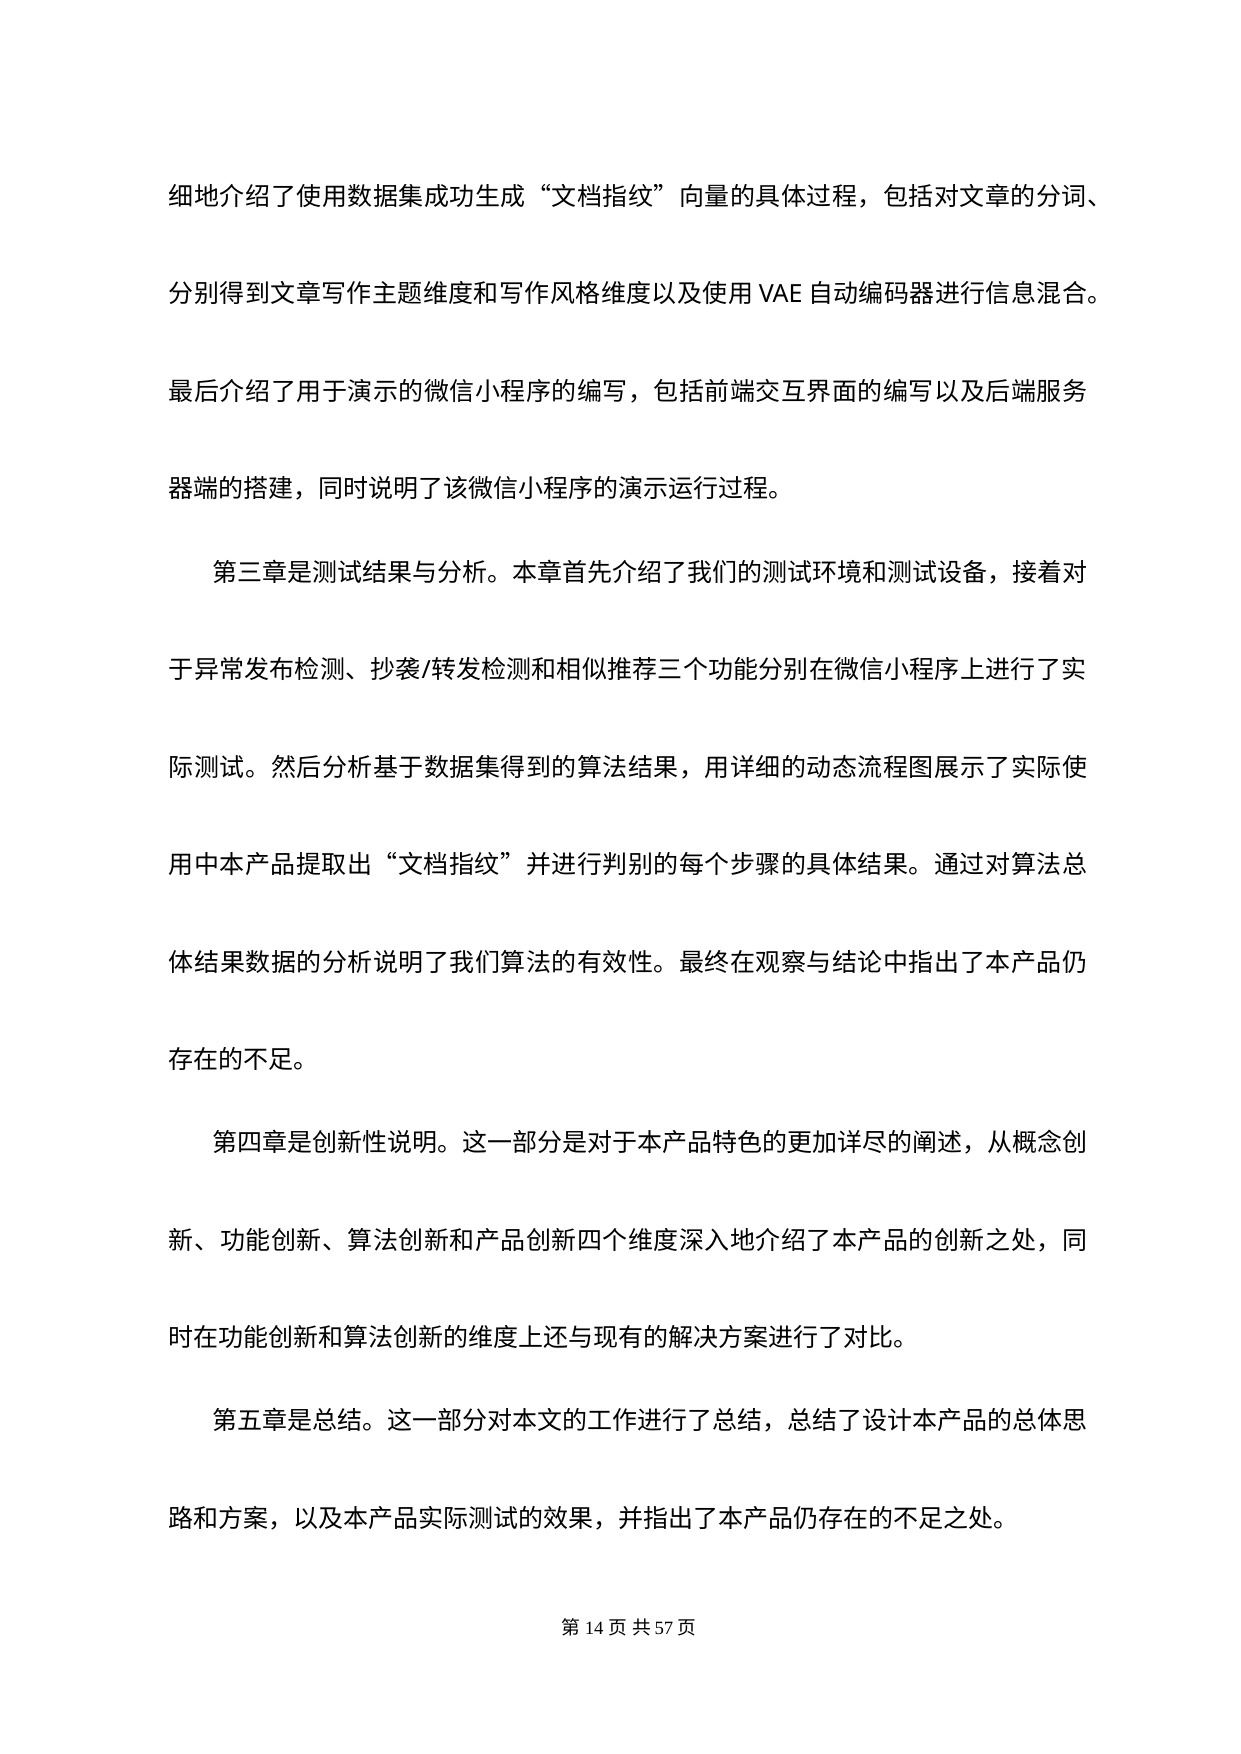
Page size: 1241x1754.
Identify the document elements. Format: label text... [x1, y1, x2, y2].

text 第三章是测试结果与分析。本章首先介绍了我们的测试环境和测试设备，接着对于异常发布检测、抄袭/转发检测和相似推荐三个功能分别在微信小程序上进行了实际测试。然后分析基于数据集得到的算法结果，用详细的动态流程图展示了实际使用中本产品提取出“文档指纹”并进行判别的每个步骤的具体结果。通过对算法总体结果数据的分析说明了我们算法的有效性。最终在观察与结论中指出了本产品仍存在的不足。 [169, 538, 1087, 1090]
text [169, 162, 1087, 519]
text 第四章是创新性说明。这一部分是对于本产品特色的更加详尽的阐述，从概念创新、功能创新、算法创新和产品创新四个维度深入地介绍了本产品的创新之处，同时在功能创新和算法创新的维度上还与现有的解决方案进行了对比。 [169, 1108, 1087, 1368]
text 第五章是总结。这一部分对本文的工作进行了总结，总结了设计本产品的总体思路和方案，以及本产品实际测试的效果，并指出了本产品仍存在的不足之处。 [169, 1386, 1087, 1549]
